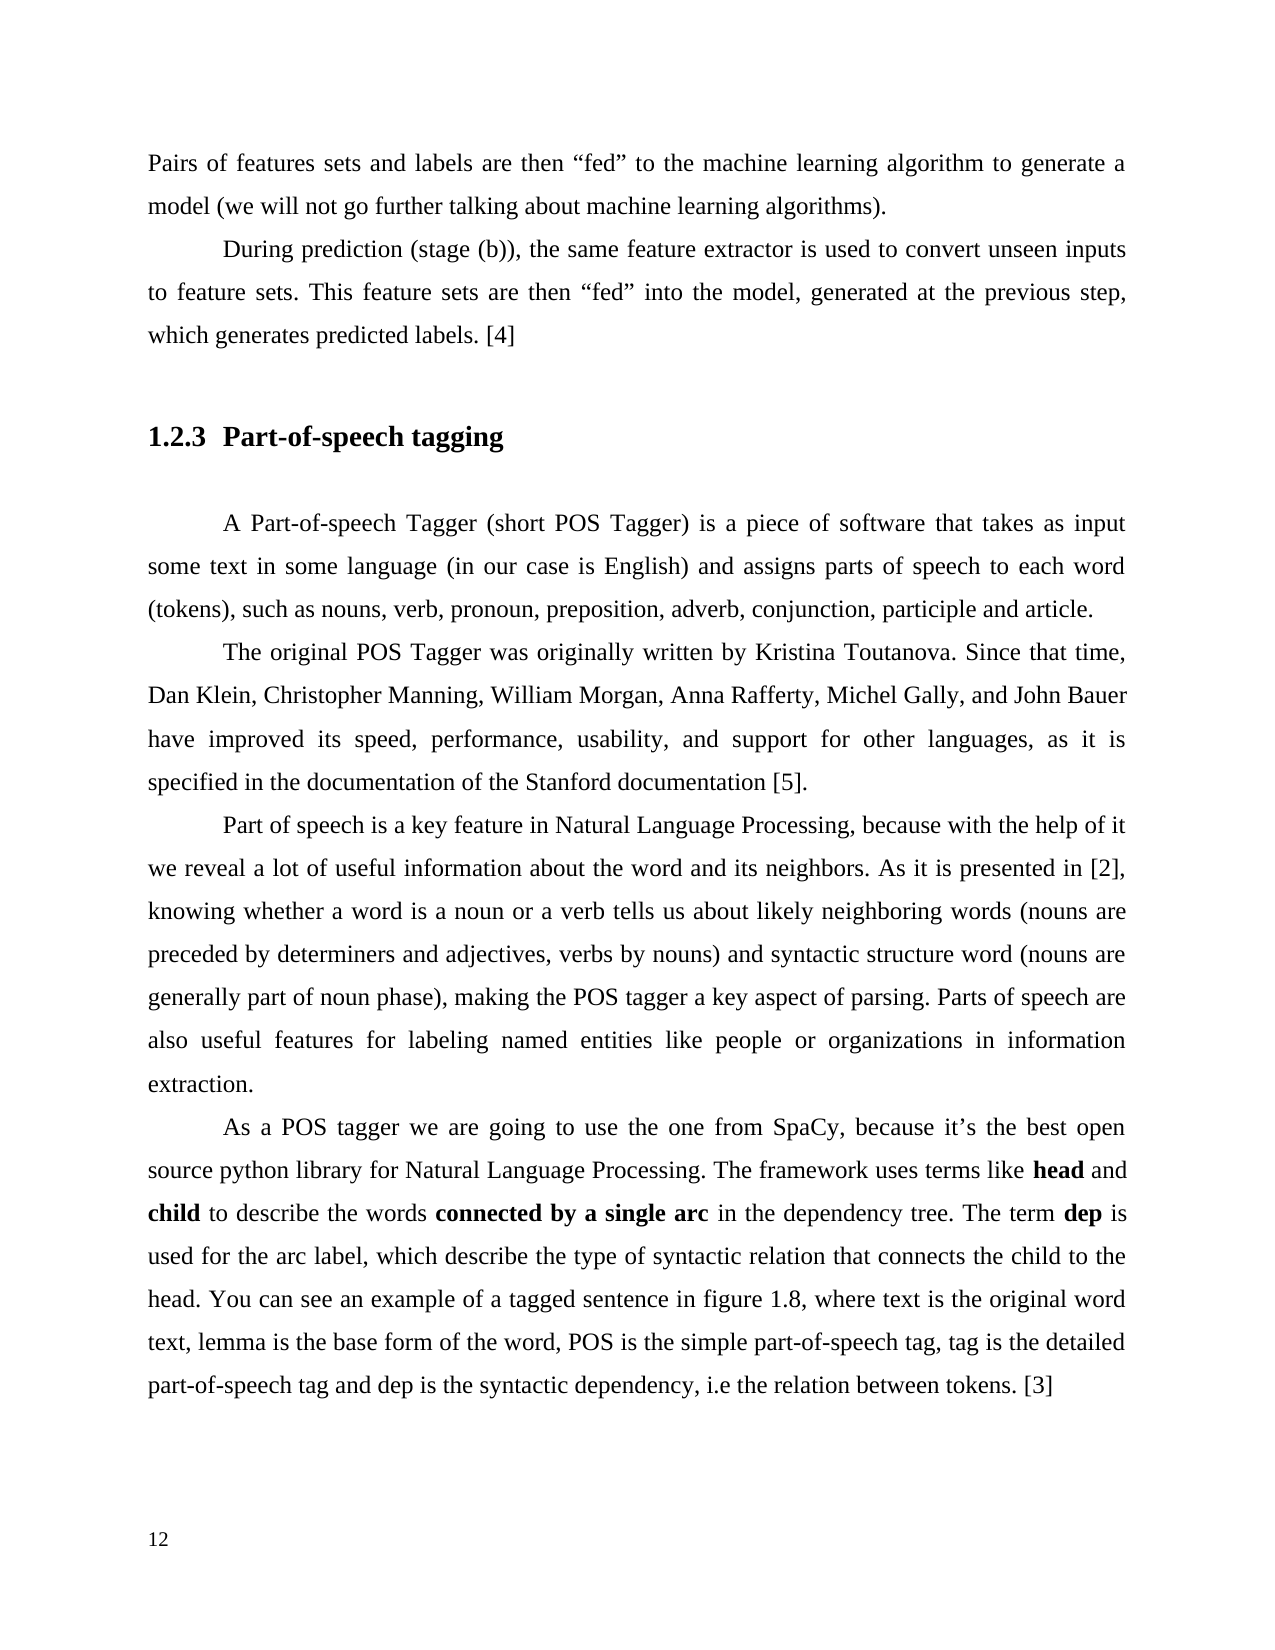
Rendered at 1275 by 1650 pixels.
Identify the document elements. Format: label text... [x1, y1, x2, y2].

text As a POS tagger we are going to use the one from SpaCy, because it’s the best open source python library for Natural Language Processing. The framework uses terms like head and child to describe the words connected by a single arc in the dependency tree. The term dep is used for the arc label, which describe the type of syntactic relation that connects the child to the head. You can see an example of a tagged sentence in figure 1.8, where text is the original word text, lemma is the base form of the word, POS is the simple part-of-speech tag, tag is the detailed part-of-speech tag and dep is the syntactic dependency, i.e the relation between tokens. [148, 1112, 1127, 1399]
text A Part-of-speech Tagger (short POS Tagger) is a piece of software that takes as input some text in some language (in our case is English) and assigns parts of speech to each word (tokens), such as nouns, verb, pronoun, preposition, adverb, conjunction, participle and article. [148, 508, 1127, 623]
subtitle 1.2.3 Part-of-speech tagging [148, 419, 1127, 452]
text The original POS Tagger was originally written by Kristina Toutanova. Since that time, Dan Klein, Christopher Manning, William Morgan, Anna Rafferty, Michel Gally, and John Bauer have improved its speed, performance, usability, and support for other languages, as it is specified in the documentation of the Stanford documentation . [148, 637, 1127, 796]
text Part of speech is a key feature in Natural Language Processing, because with the help of it we reveal a lot of useful information about the word and its neighbors. As it is presented in [2], knowing whether a word is a noun or a verb tells us about likely neighboring words (nouns are preceded by determiners and adjectives, verbs by nouns) and syntactic structure word (nouns are generally part of noun phase), making the POS tagger a key aspect of parsing. Parts of speech are also useful features for labeling named entities like people or organizations in information extraction. [148, 810, 1127, 1097]
text During prediction (stage (b)), the same feature extractor is used to convert unseen inputs to feature sets. This feature sets are then “fed” into the model, generated at the previous step, which generates predicted labels. [148, 234, 1127, 349]
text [148, 148, 1127, 219]
